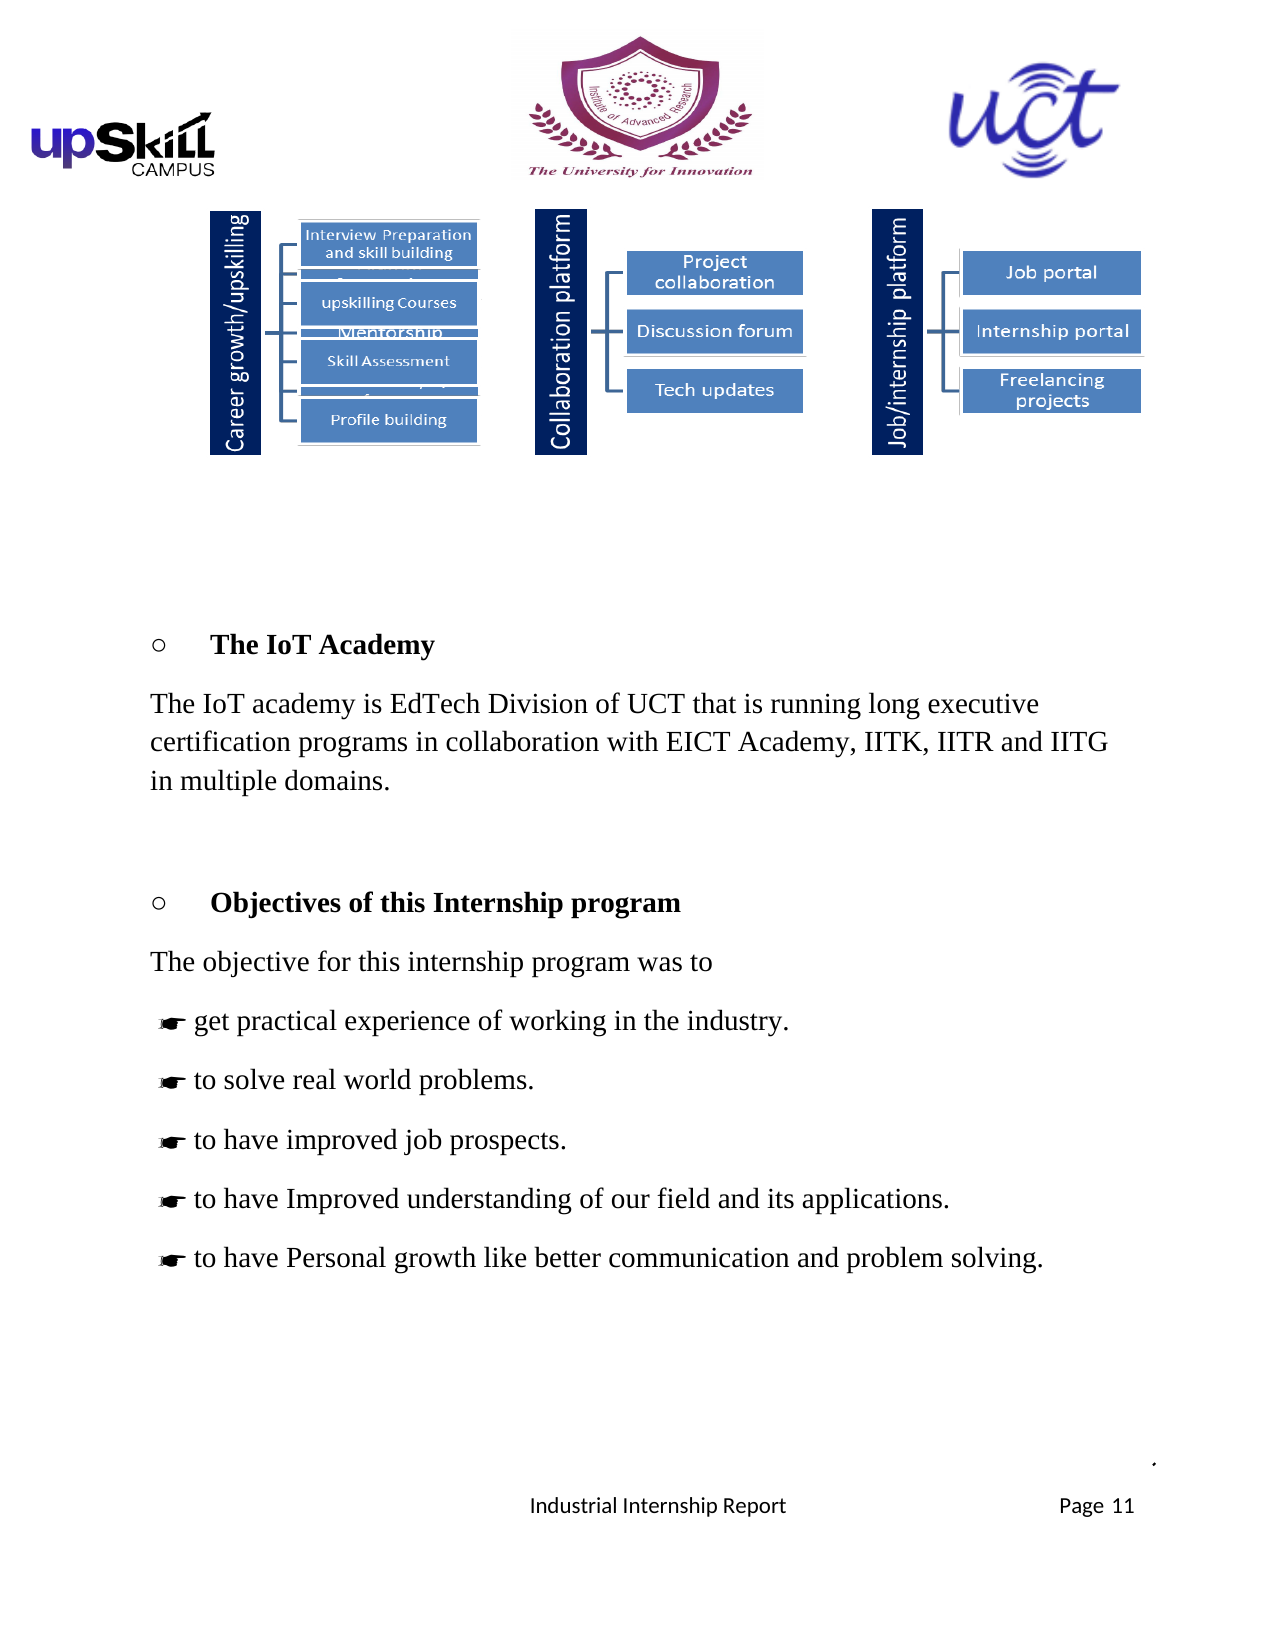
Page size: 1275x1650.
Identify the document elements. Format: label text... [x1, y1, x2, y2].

text The IoT academy is EdTech Division of UCT that is running long executive certification programs in collaboration with EICT Academy, IITK, IITR and IITG in multiple domains. [150, 686, 1134, 797]
text ☛ to solve real world problems. [150, 1062, 1134, 1096]
picture [0, 100, 246, 180]
picture [529, 204, 810, 459]
picture [946, 54, 1125, 180]
picture [867, 204, 1148, 459]
text ☛ to have improved job prospects. [150, 1122, 1134, 1155]
subtitle The IoT Academy [150, 627, 1134, 661]
picture [511, 28, 764, 180]
subtitle Objectives of this Internship program [150, 885, 1134, 919]
text ☛ to have Improved understanding of our field and its applications. [150, 1181, 1134, 1215]
picture [204, 206, 485, 459]
text ☛ to have Personal growth like better communication and problem solving. [150, 1241, 1134, 1274]
text ☛ get practical experience of working in the industry. [150, 1003, 1134, 1037]
text The objective for this internship program was to [150, 944, 1134, 977]
